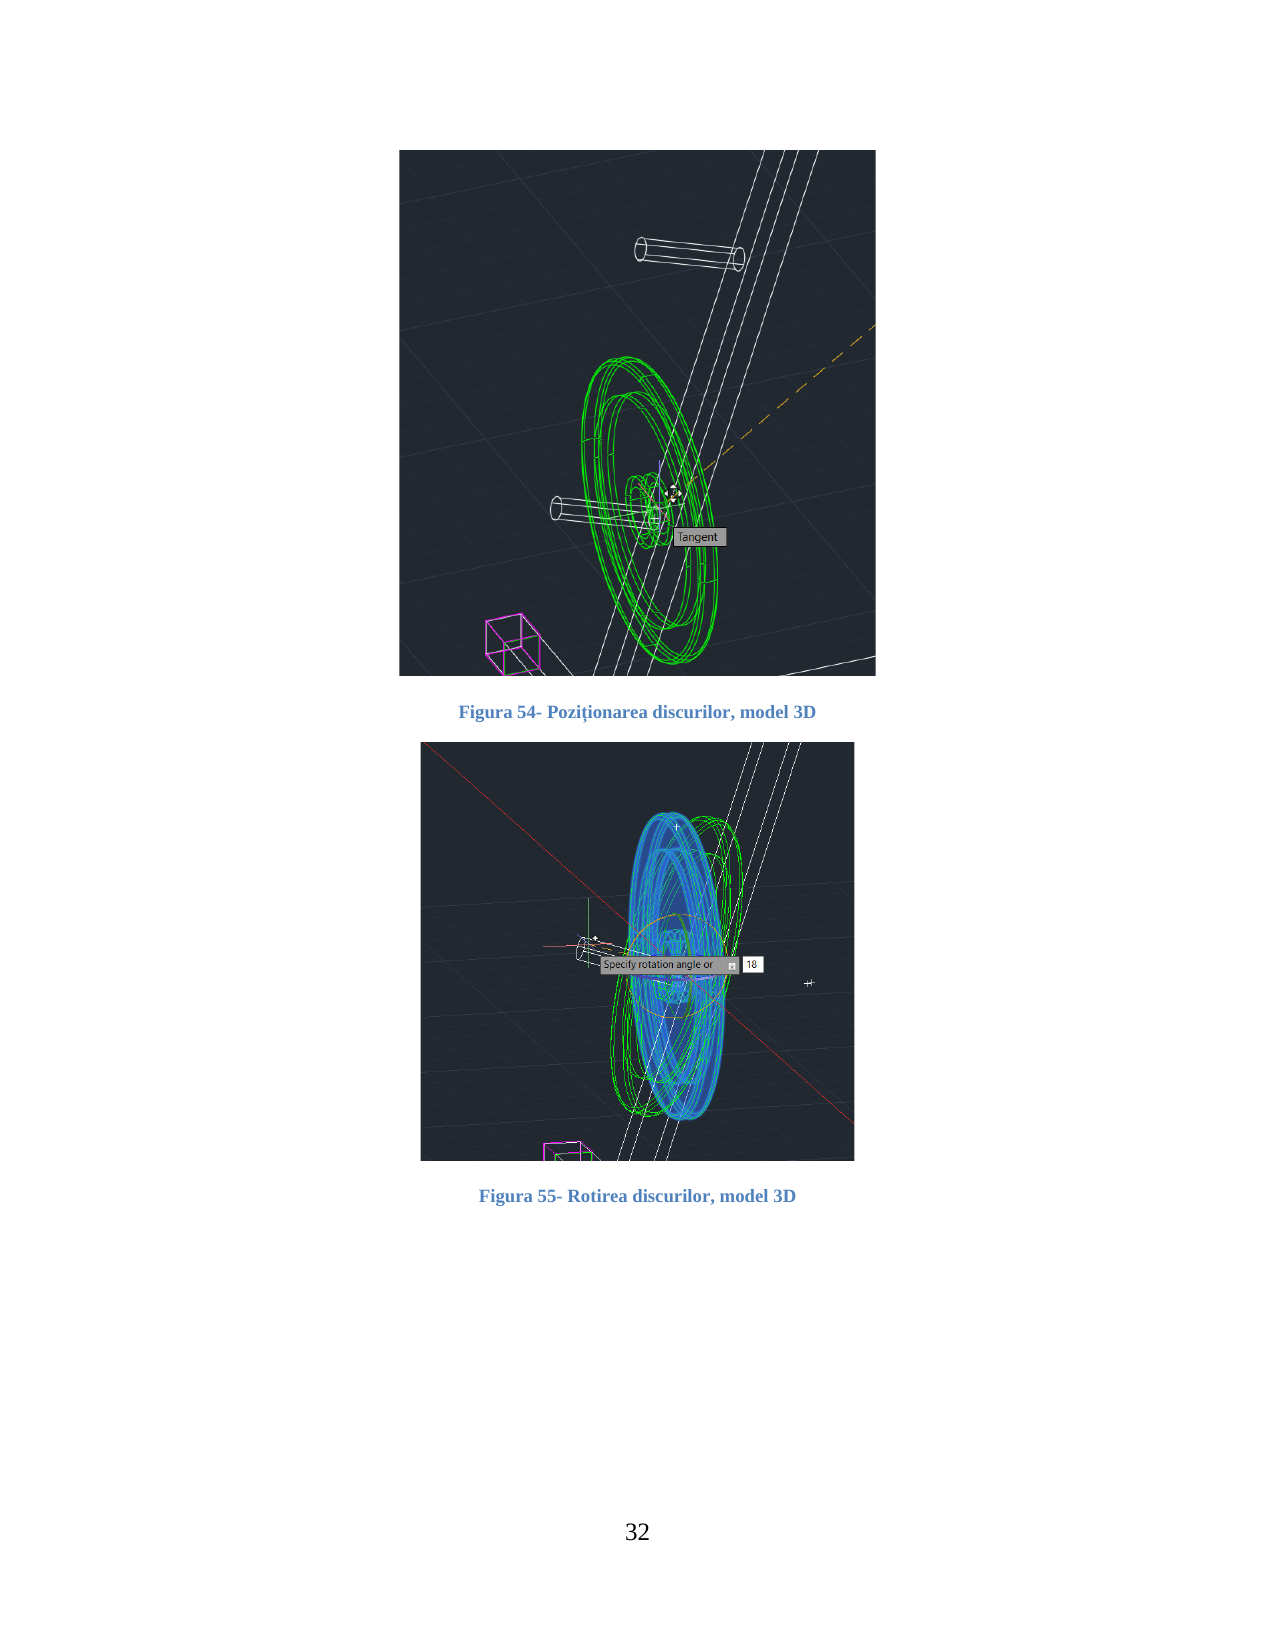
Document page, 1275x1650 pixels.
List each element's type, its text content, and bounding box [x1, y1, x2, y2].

text Figura 54- Poziționarea discurilor, model 3D [150, 701, 1125, 722]
picture [399, 150, 876, 676]
picture [420, 742, 855, 1161]
text Figura 55- Rotirea discurilor, model 3D [150, 1185, 1125, 1207]
